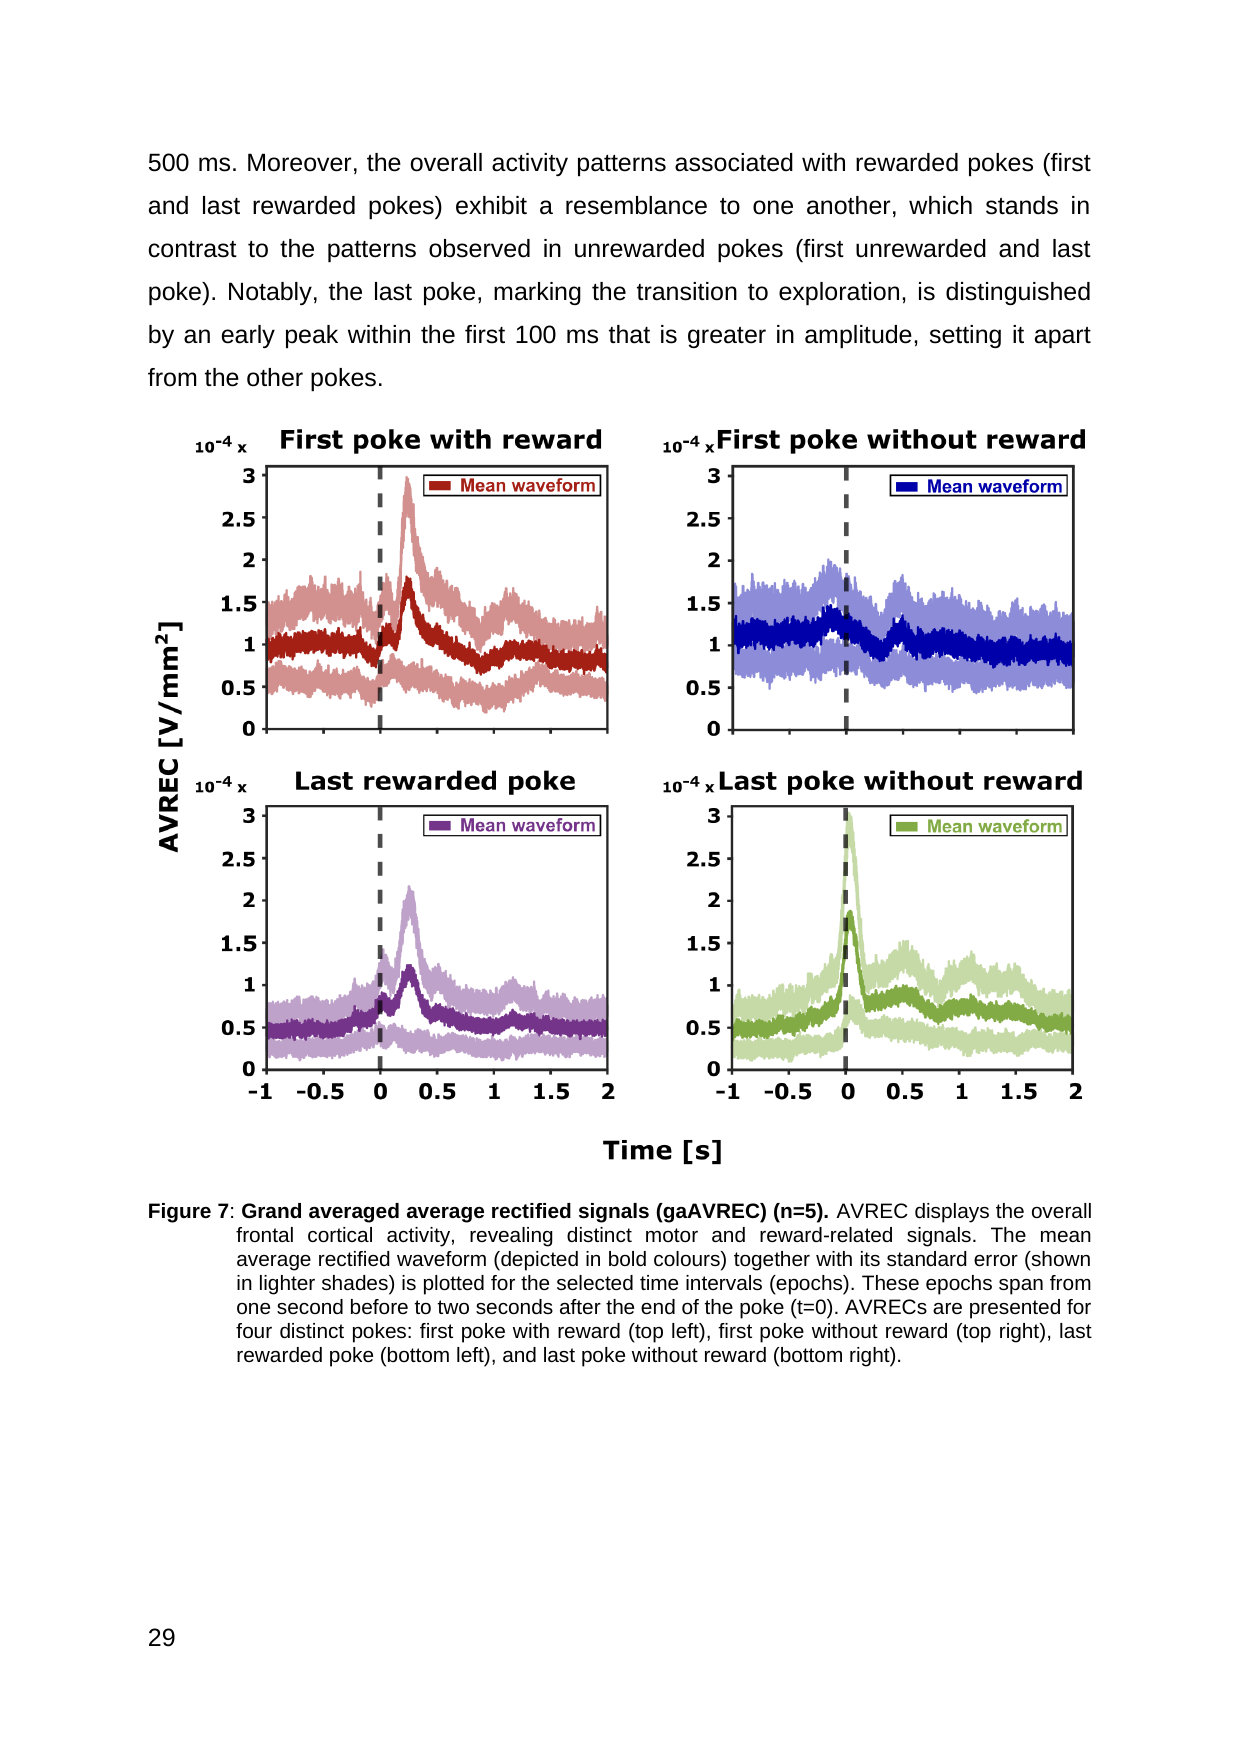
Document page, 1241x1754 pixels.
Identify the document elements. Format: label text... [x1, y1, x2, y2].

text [148, 148, 1093, 392]
picture [147, 423, 1093, 1168]
text Figure 7: Grand averaged average rectified signals (gaAVREC) (n=5). AVREC displays the overall frontal cortical activity, revealing distinct motor and reward-related signals. The mean average rectified waveform (depicted in bold colours) together with its standard error (shown in lighter shades) is plotted for the selected time intervals (epochs). These epochs span from one second before to two seconds after the end of the poke (t=0). AVRECs are presented for four distinct pokes: first poke with reward (top left), first poke without reward (top right), last rewarded poke (bottom left), and last poke without reward (bottom right). [148, 1199, 1093, 1367]
